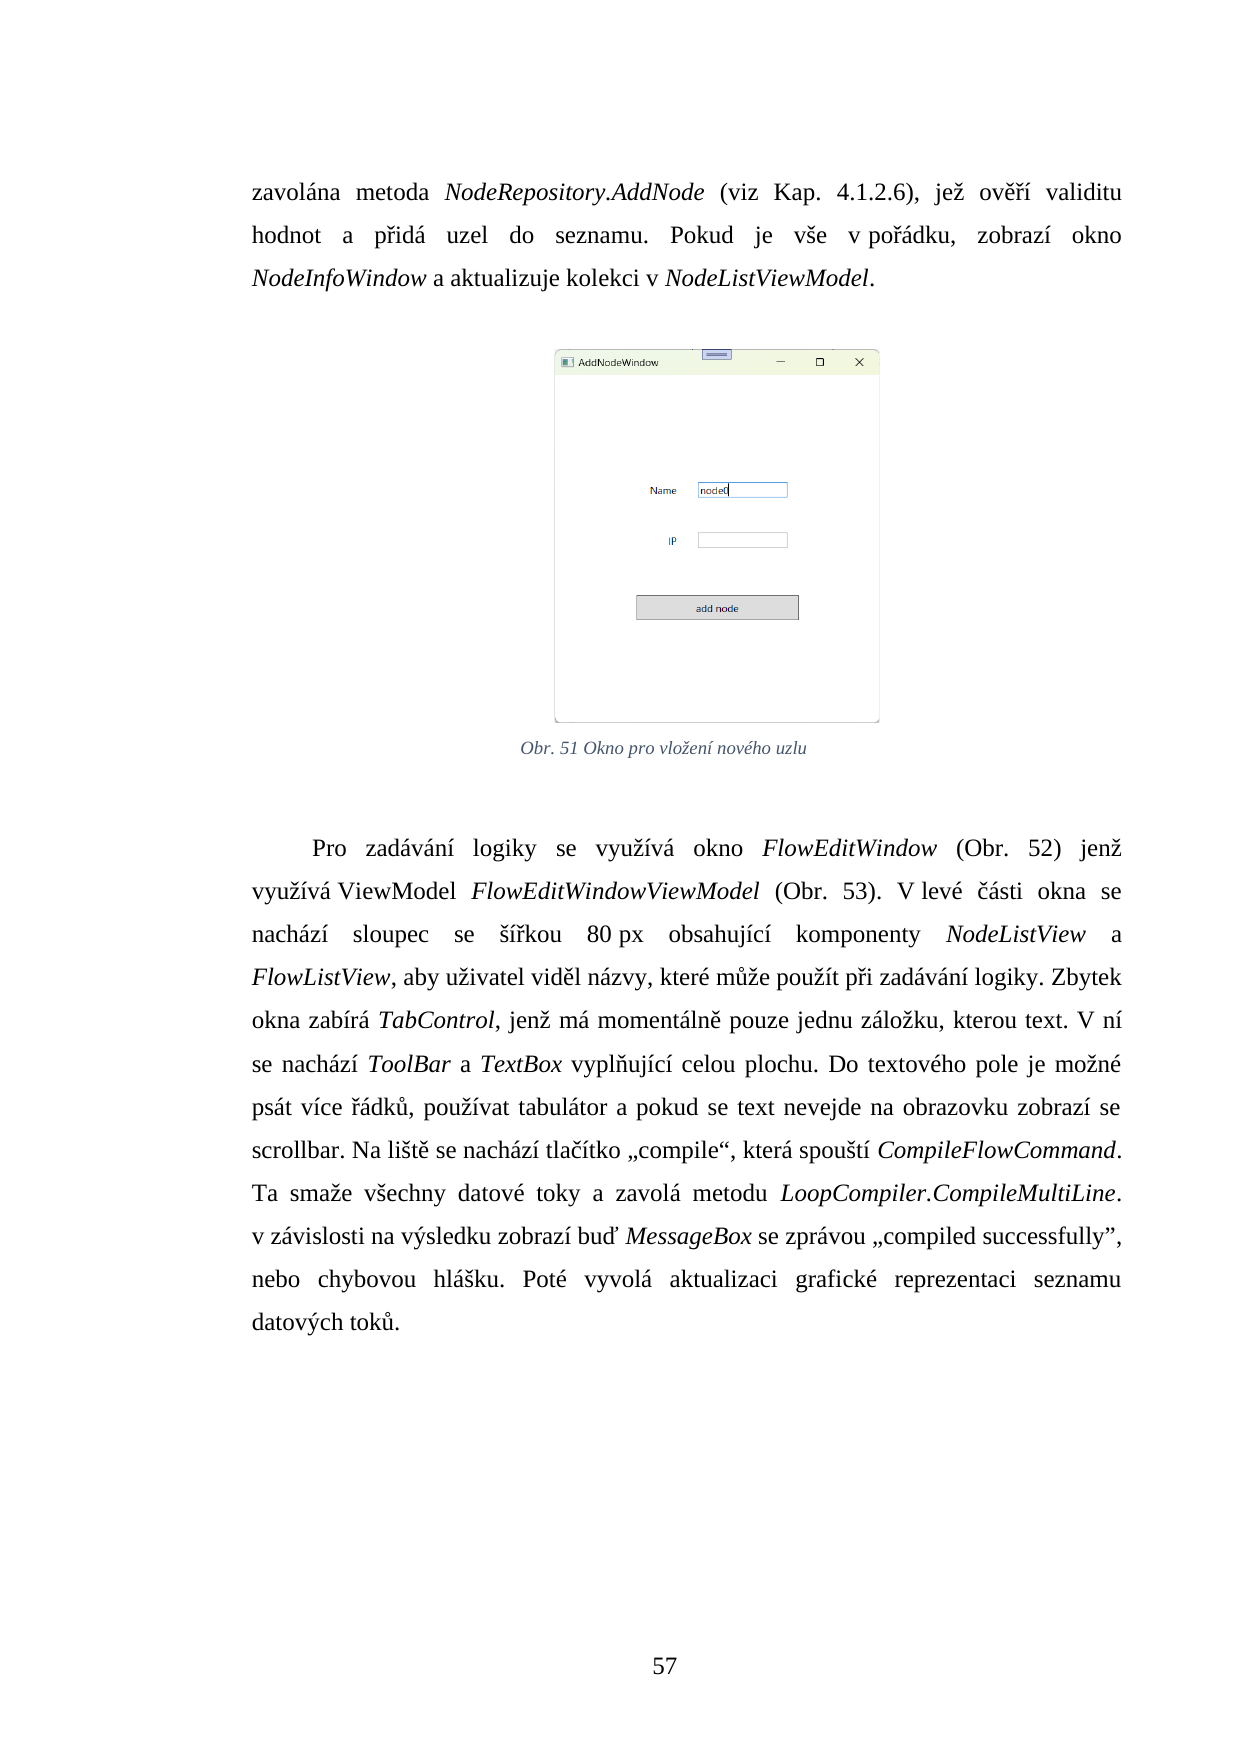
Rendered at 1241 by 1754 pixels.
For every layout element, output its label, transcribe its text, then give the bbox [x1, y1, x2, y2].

picture [554, 349, 880, 723]
text Pro zadávání logiky se využívá okno FlowEditWindow (Obr. 52) jenž využívá ViewModel FlowEditWindowViewModel (Obr. 53). V levé části okna se nachází sloupec se šířkou 80 px obsahující komponenty NodeListView a FlowListView, aby uživatel viděl názvy, které může použít při zadávání logiky. Zbytek okna zabírá TabControl, jenž má momentálně pouze jednu záložku, kterou text. V ní se nachází ToolBar a TextBox vyplňující celou plochu. Do textového pole je možné psát více řádků, používat tabulátor a pokud se text nevejde na obrazovku zobrazí se scrollbar. Na liště se nachází tlačítko „compile“, která spouští CompileFlowCommand. Ta smaže všechny datové toky a zavolá metodu LoopCompiler.CompileMultiLine. v závislosti na výsledku zobrazí buď MessageBox se zprávou „compiled successfully”, nebo chybovou hlášku. Poté vyvolá aktualizaci grafické reprezentaci seznamu datových toků. [252, 833, 1122, 1336]
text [252, 177, 1122, 292]
